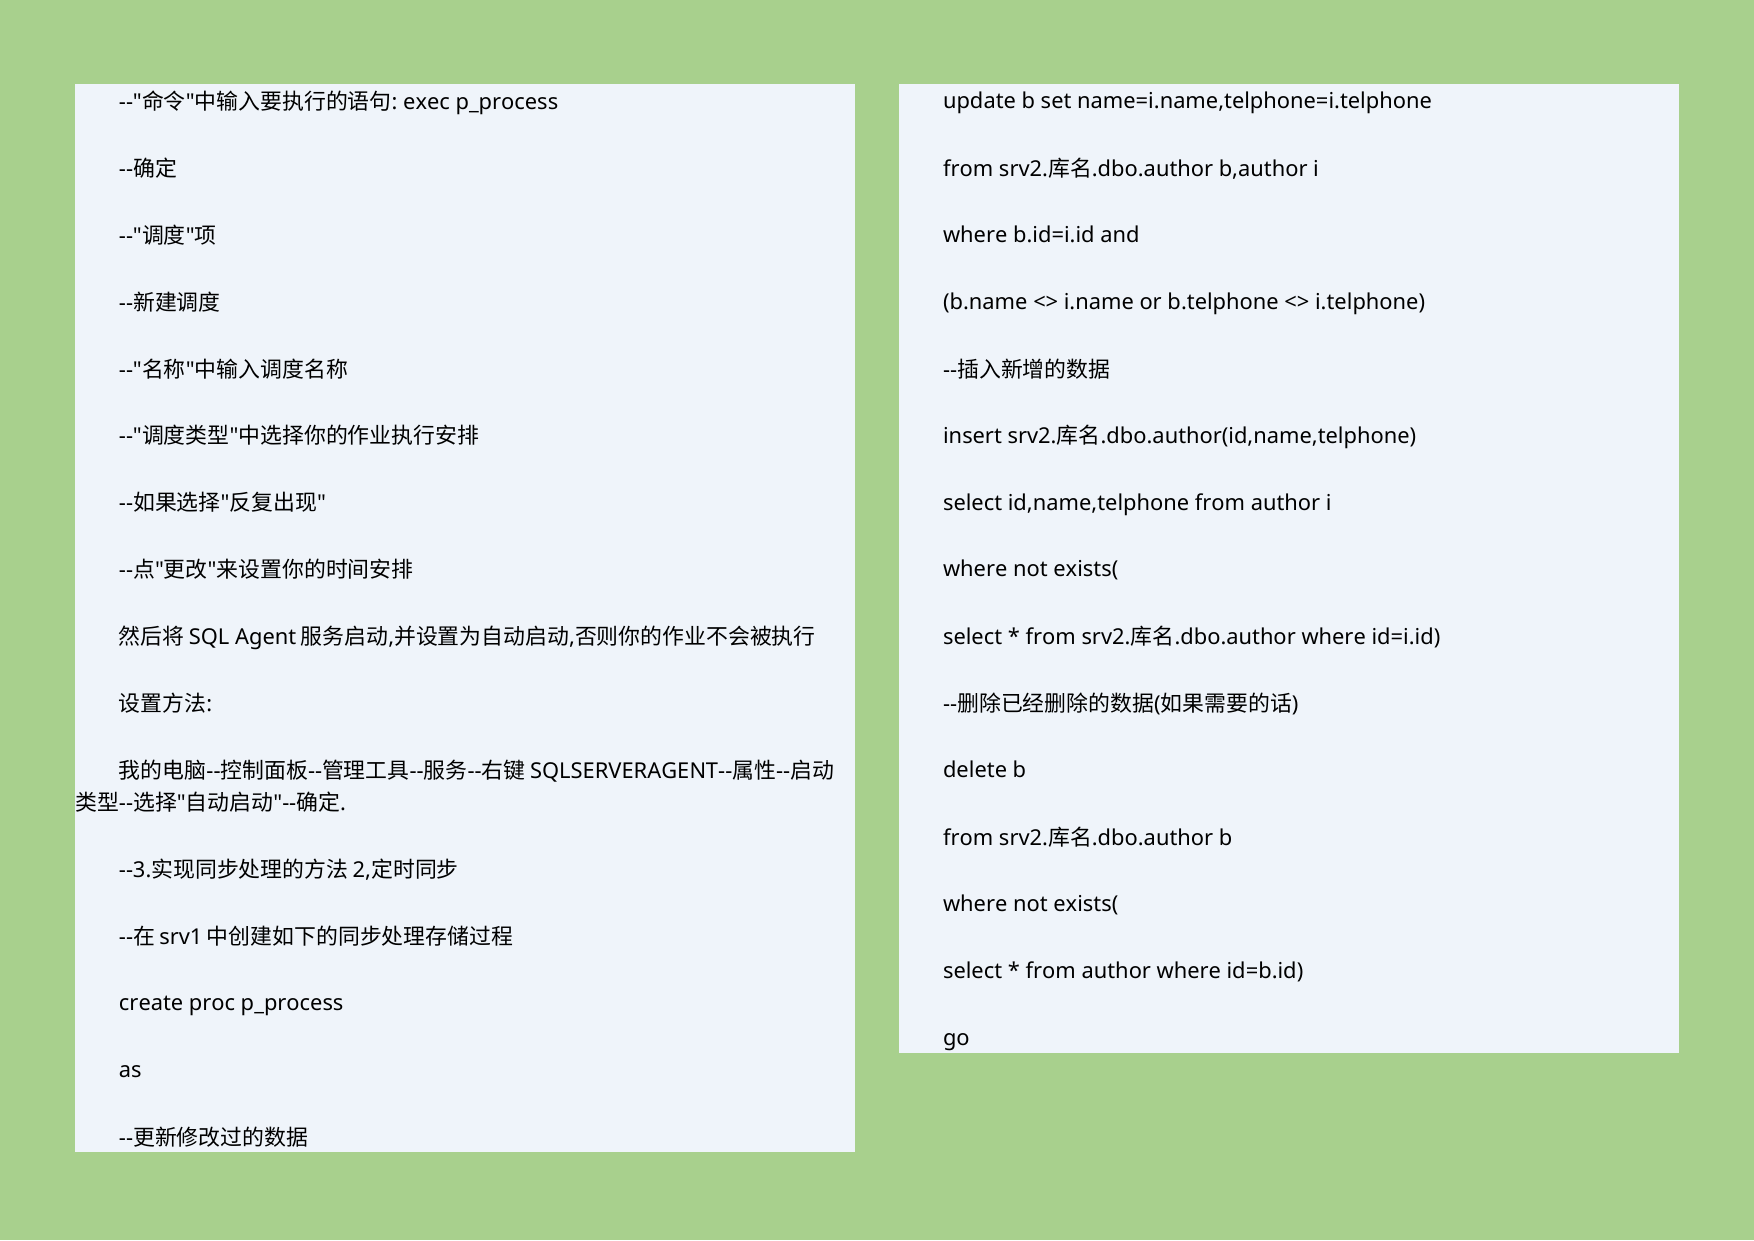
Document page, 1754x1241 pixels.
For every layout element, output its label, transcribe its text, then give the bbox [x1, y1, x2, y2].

text --"命令"中输入要执行的语句: exec p_process [75, 84, 855, 116]
text --"调度"项 [75, 218, 855, 250]
text 我的电脑--控制面板--管理工具--服务--右键 SQLSERVERAGENT--属性--启动类型--选择"自动启动"--确定. [75, 753, 855, 818]
text (b.name <> i.name or b.telphone <> i.telphone) [899, 284, 1679, 317]
text create proc p_process [75, 986, 855, 1018]
text --删除已经删除的数据(如果需要的话) [899, 686, 1679, 718]
text --新建调度 [75, 284, 855, 317]
text from srv2.库名.dbo.author b [899, 819, 1679, 852]
text where not exists( [899, 552, 1679, 584]
text --插入新增的数据 [899, 351, 1679, 384]
text --点"更改"来设置你的时间安排 [75, 552, 855, 584]
text delete b [899, 753, 1679, 785]
text --如果选择"反复出现" [75, 485, 855, 518]
text go [899, 1020, 1679, 1053]
text update b set name=i.name,telphone=i.telphone [899, 84, 1679, 116]
text 设置方法: [75, 686, 855, 718]
text 然后将SQL Agent服务启动,并设置为自动启动,否则你的作业不会被执行 [75, 619, 855, 651]
text from srv2.库名.dbo.author b,author i [899, 151, 1679, 183]
text as [75, 1053, 855, 1085]
text select * from author where id=b.id) [899, 953, 1679, 986]
text --更新修改过的数据 [75, 1119, 855, 1152]
text select id,name,telphone from author i [899, 485, 1679, 518]
text insert srv2.库名.dbo.author(id,name,telphone) [899, 418, 1679, 451]
text --在srv1中创建如下的同步处理存储过程 [75, 919, 855, 951]
text where not exists( [899, 886, 1679, 919]
text --"调度类型"中选择你的作业执行安排 [75, 418, 855, 451]
text --确定 [75, 151, 855, 183]
text select * from srv2.库名.dbo.author where id=i.id) [899, 619, 1679, 651]
text --"名称"中输入调度名称 [75, 351, 855, 384]
text where b.id=i.id and [899, 218, 1679, 250]
text --3.实现同步处理的方法2,定时同步 [75, 852, 855, 884]
